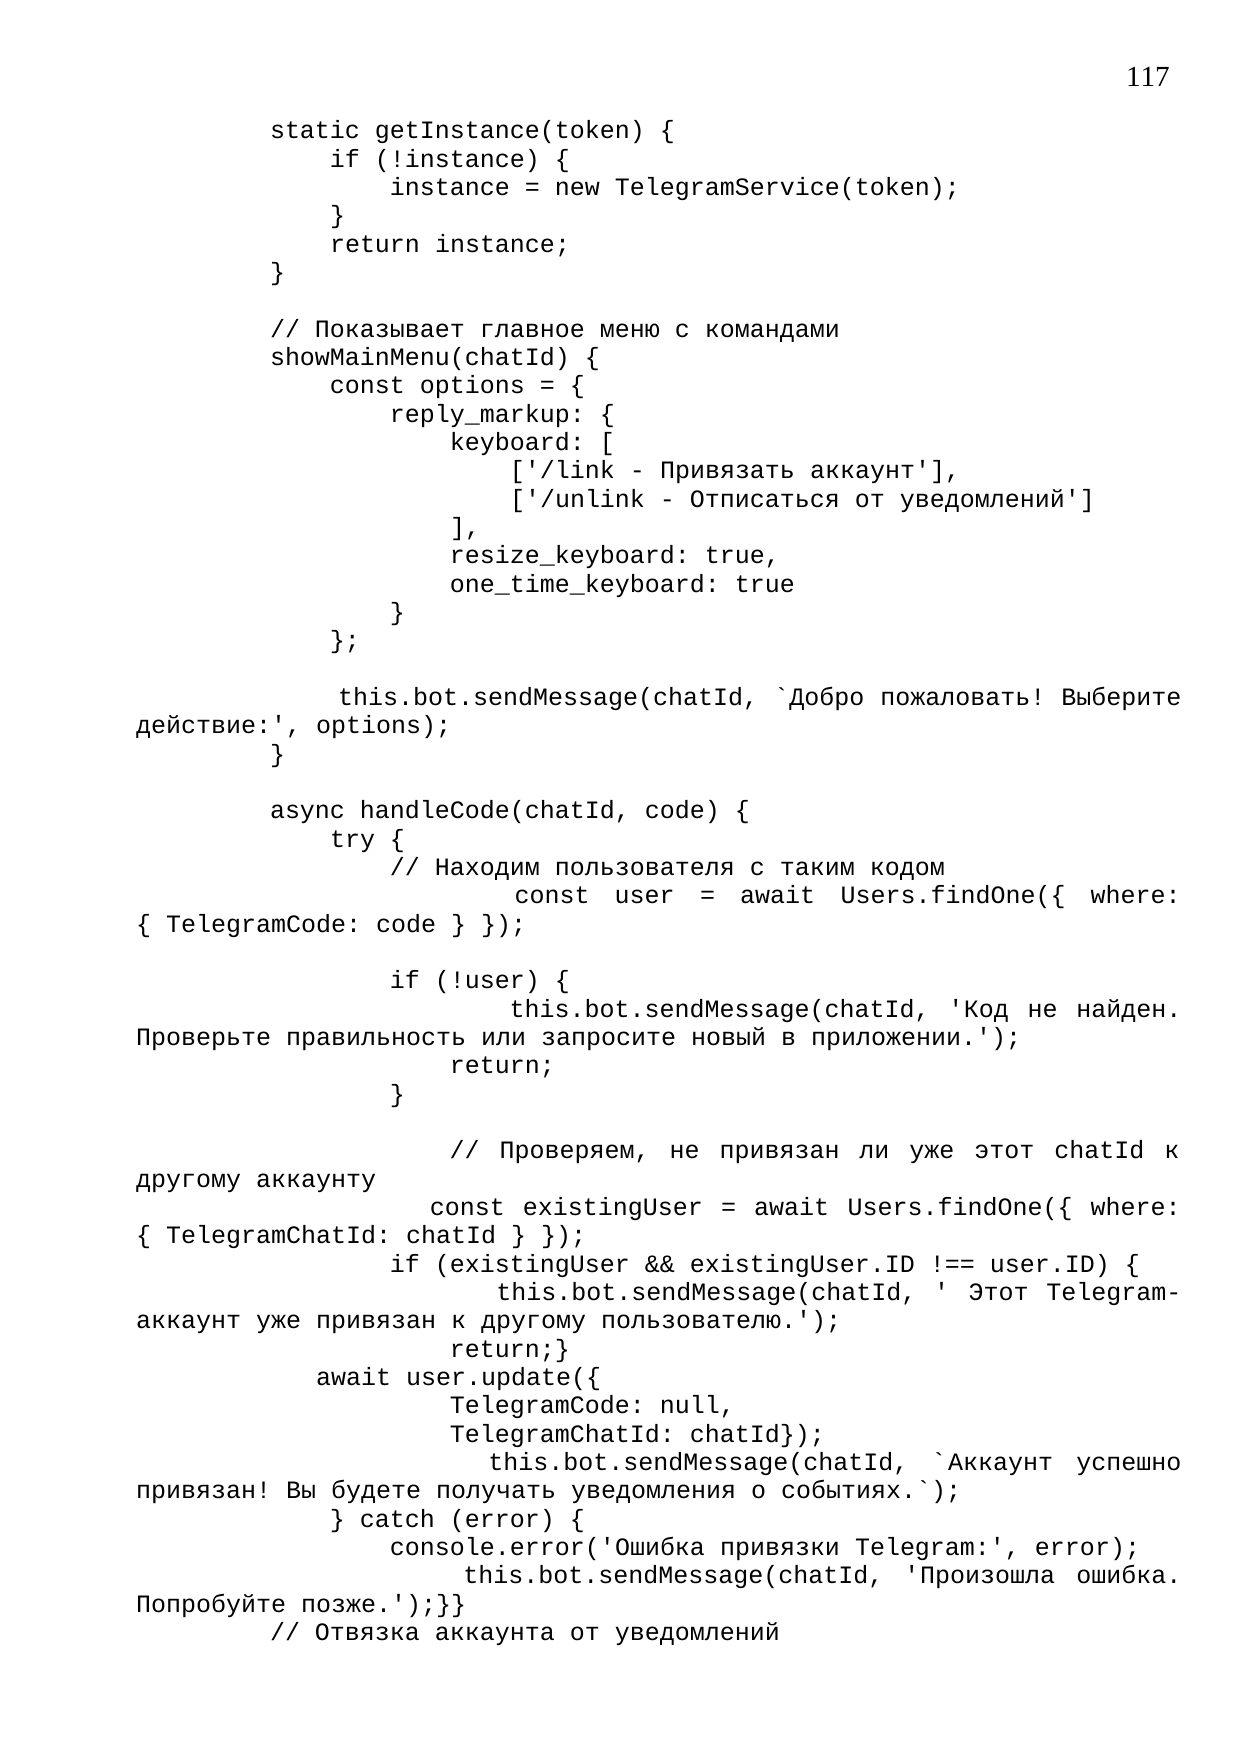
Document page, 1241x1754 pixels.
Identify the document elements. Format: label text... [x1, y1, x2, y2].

text const options = { [136, 373, 1181, 401]
text async handleCode(chatId, code) { [136, 798, 1181, 826]
text instance = new TelegramService(token); [136, 175, 1181, 203]
text const user = await Users.findOne({ where: { TelegramCode: code } }); [136, 883, 1181, 940]
text console.error('Ошибка привязки Telegram:', error); [136, 1535, 1181, 1563]
text this.bot.sendMessage(chatId, 'Произошла ошибка. Попробуйте позже.');}} [136, 1563, 1181, 1620]
text if (!instance) { [136, 146, 1181, 175]
text resize_keyboard: true, [136, 543, 1181, 571]
text if (existingUser && existingUser.ID !== user.ID) { [136, 1251, 1181, 1280]
text this.bot.sendMessage(chatId, `Добро пожаловать! Выберите действие:', options); [136, 685, 1181, 741]
text const existingUser = await Users.findOne({ where: { TelegramChatId: chatId } }); [136, 1195, 1181, 1251]
text await user.update({ [136, 1365, 1181, 1393]
text // Отвязка аккаунта от уведомлений [136, 1620, 1181, 1648]
text showMainMenu(chatId) { [136, 345, 1181, 373]
text } [136, 741, 1181, 770]
text TelegramChatId: chatId}); [136, 1421, 1181, 1450]
text } catch (error) { [136, 1506, 1181, 1535]
text return instance; [136, 231, 1181, 260]
text // Находим пользователя с таким кодом [136, 855, 1181, 883]
text return; [136, 1053, 1181, 1081]
text keyboard: [ [136, 430, 1181, 458]
text ], [136, 515, 1181, 543]
text this.bot.sendMessage(chatId, 'Код не найден. Проверьте правильность или запросите новый в приложении.'); [136, 996, 1181, 1053]
text this.bot.sendMessage(chatId, ' Этот Telegram-аккаунт уже привязан к другому пользователю.'); [136, 1280, 1181, 1336]
text return;} [136, 1336, 1181, 1365]
text try { [136, 826, 1181, 855]
text } [136, 1081, 1181, 1110]
text if (!user) { [136, 968, 1181, 996]
text // Показывает главное меню с командами [136, 316, 1181, 345]
text ['/link - Привязать аккаунт'], [136, 458, 1181, 486]
text static getInstance(token) { [136, 118, 1181, 146]
text // Проверяем, не привязан ли уже этот chatId к другому аккаунту [136, 1138, 1181, 1195]
text this.bot.sendMessage(chatId, `Аккаунт успешно привязан! Вы будете получать уведомления о событиях.`); [136, 1450, 1181, 1506]
text reply_markup: { [136, 401, 1181, 430]
text } [136, 260, 1181, 288]
text TelegramCode: null, [136, 1393, 1181, 1421]
text ['/unlink - Отписаться от уведомлений'] [136, 486, 1181, 515]
text }; [136, 628, 1181, 656]
text one_time_keyboard: true [136, 571, 1181, 600]
text } [136, 203, 1181, 231]
text } [136, 600, 1181, 628]
